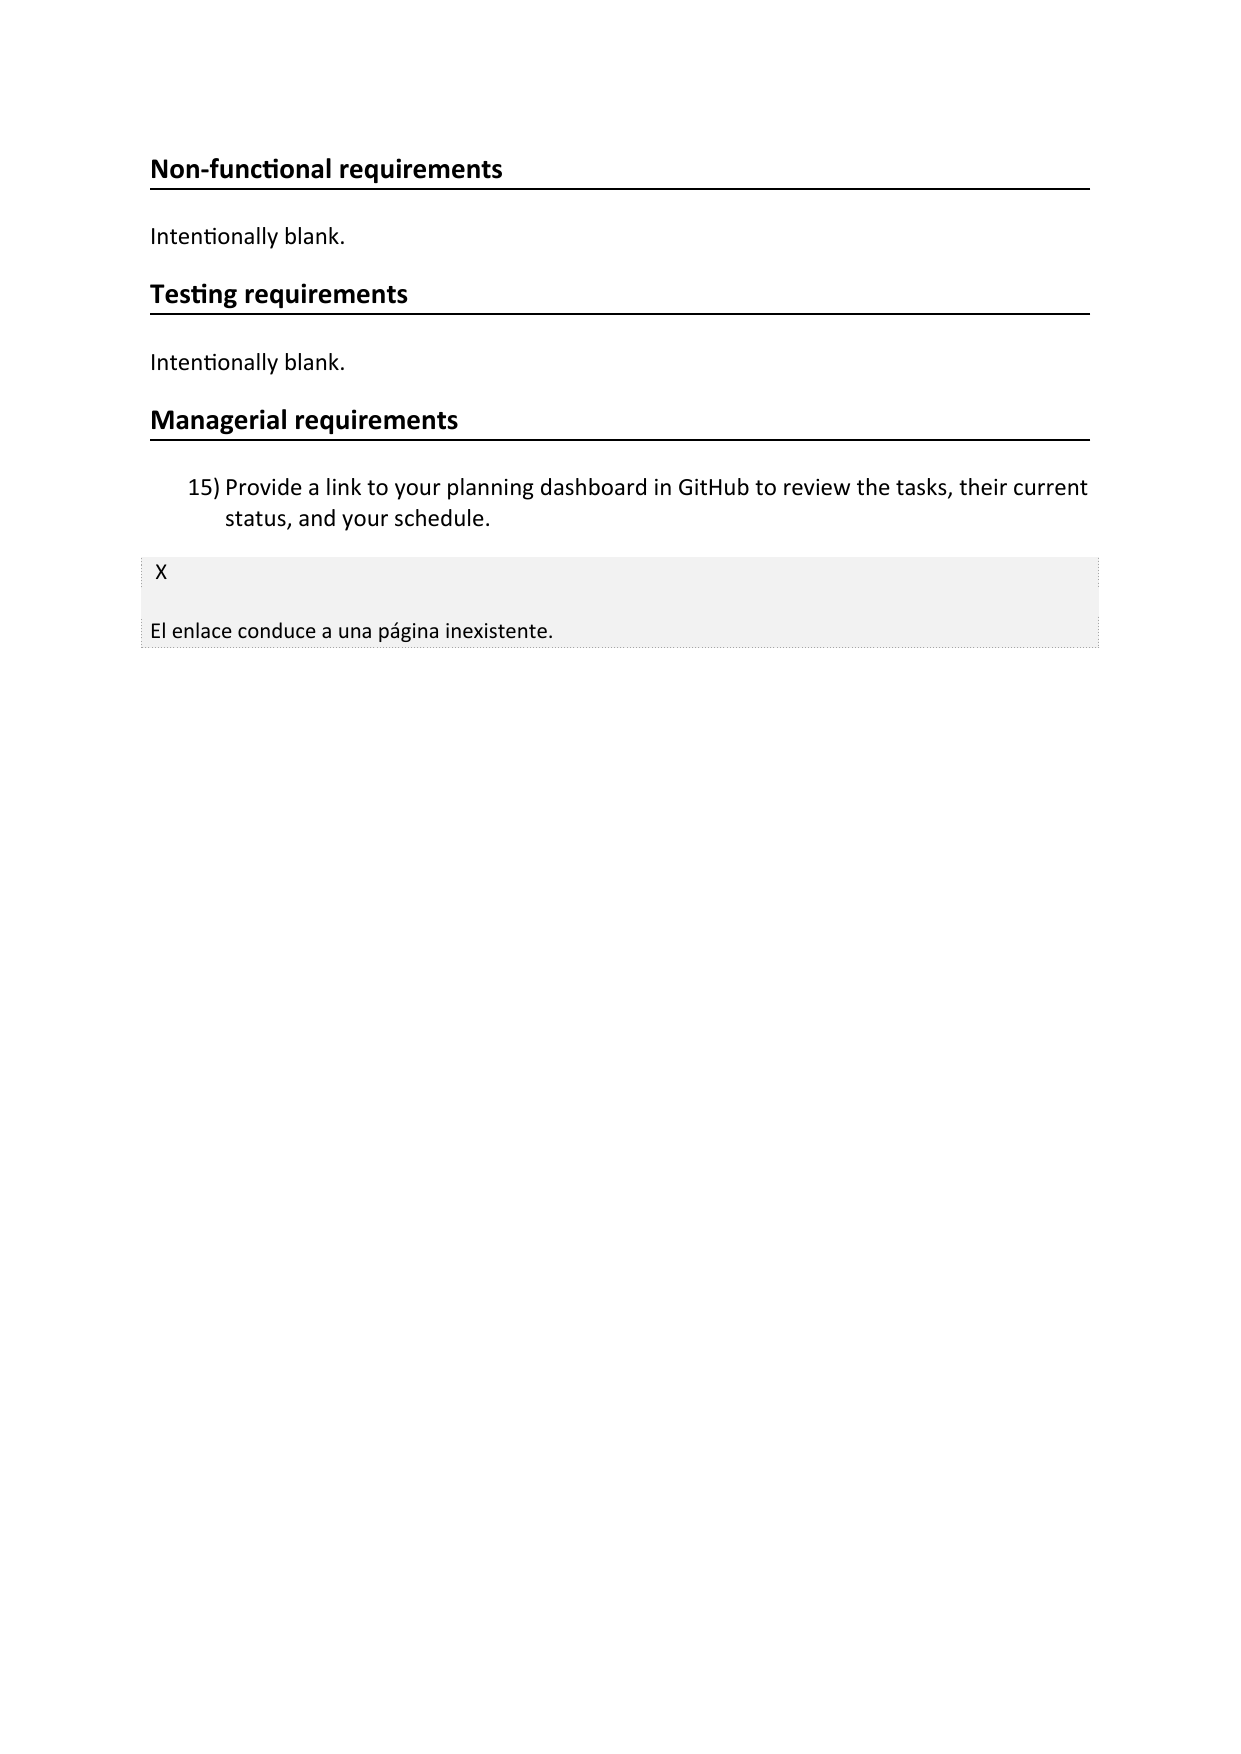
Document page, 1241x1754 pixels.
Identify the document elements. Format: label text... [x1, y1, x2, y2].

text Intentionally blank. [150, 346, 1090, 376]
subtitle Testing requirements [150, 276, 1090, 313]
text Intentionally blank. [150, 220, 1090, 251]
subtitle Non-functional requirements [150, 150, 1090, 188]
text El enlace conduce a una página inexistente. [141, 617, 1099, 648]
list Provide a link to your planning dashboard in GitHub to review the tasks, their current status, and your schedule. [187, 471, 1090, 532]
text X [141, 557, 1099, 587]
subtitle Managerial requirements [150, 401, 1090, 439]
